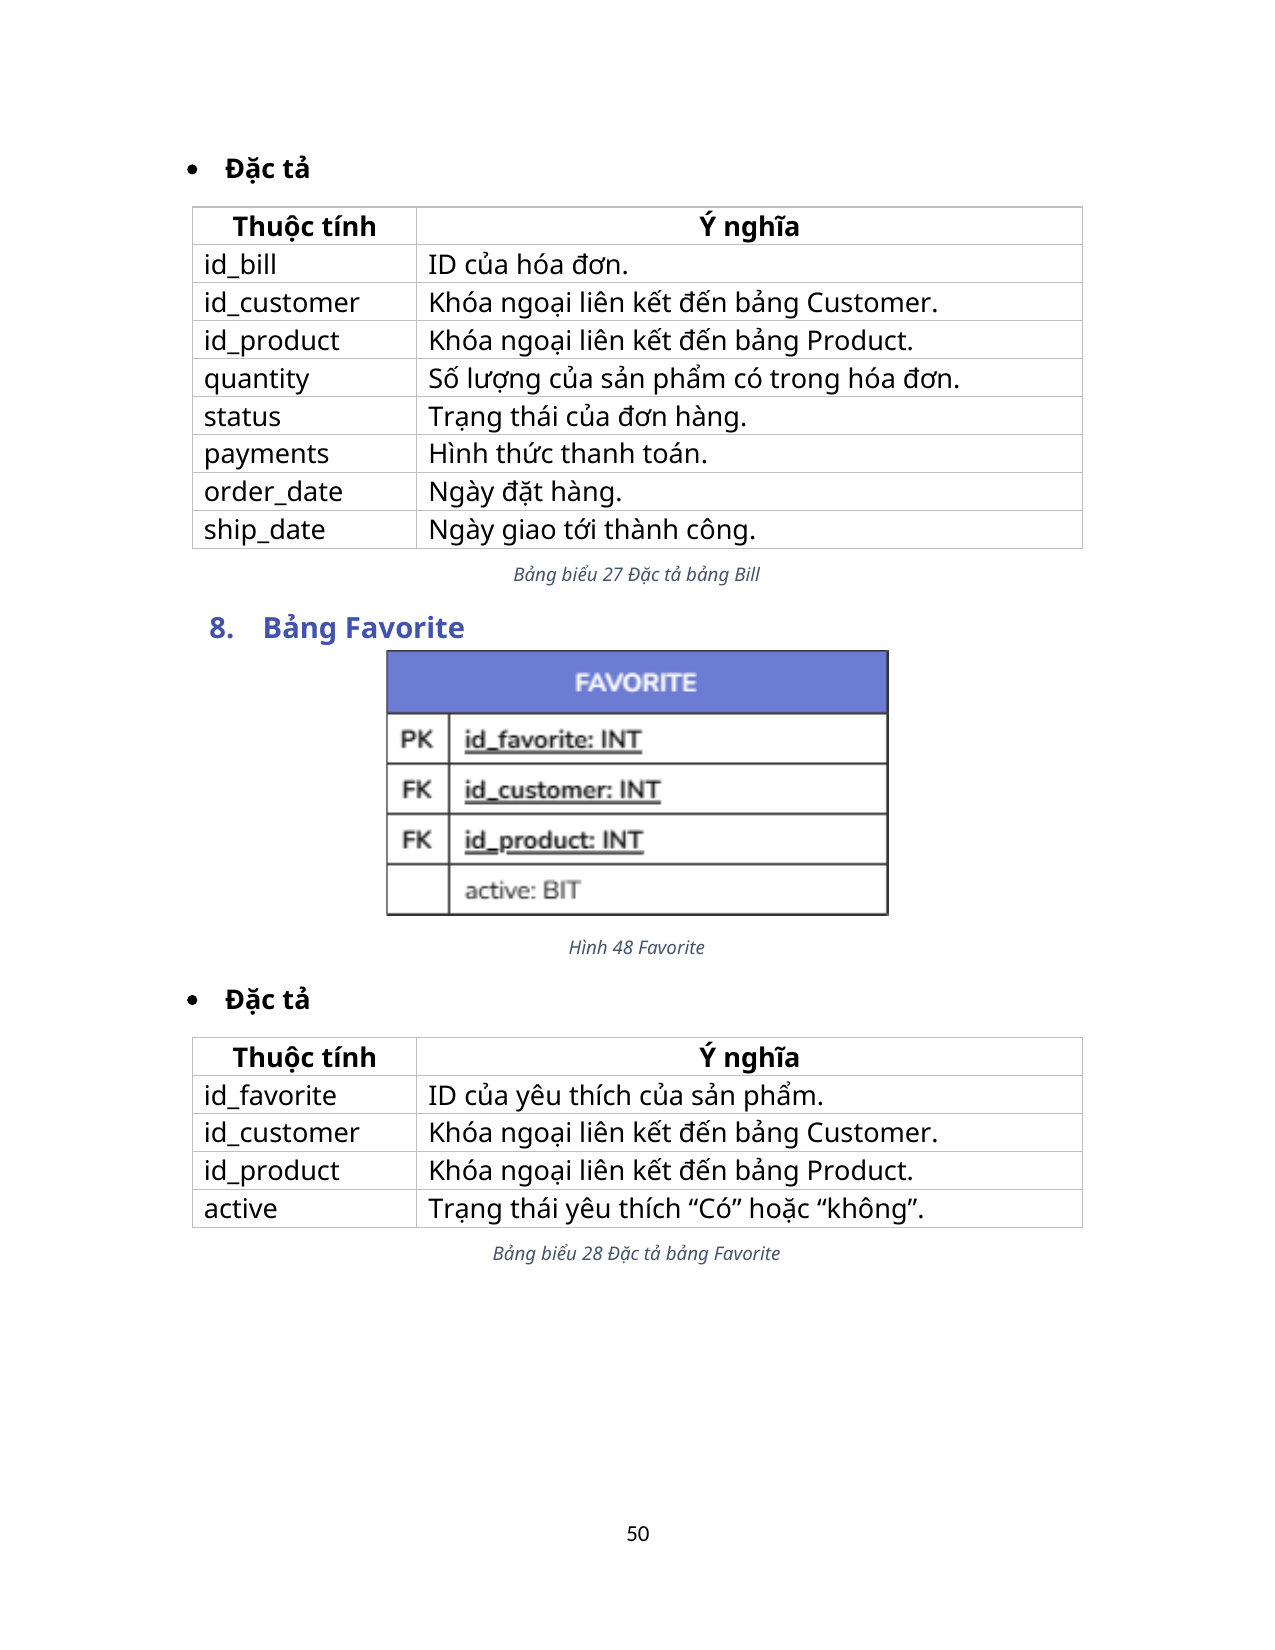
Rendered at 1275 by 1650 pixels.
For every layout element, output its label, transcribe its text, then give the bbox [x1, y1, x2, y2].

table_cell Trạng thái yêu thích “Có” hoặc “không”. [417, 1190, 1082, 1227]
subtitle Bảng Favorite [209, 608, 1125, 647]
list Đặc tả [187, 981, 1125, 1017]
table_cell Trạng thái của đơn hàng. [417, 397, 1082, 434]
table_cell ID của yêu thích của sản phẩm. [417, 1076, 1082, 1113]
table_cell id_product [193, 321, 416, 358]
table_cell order_date [193, 473, 416, 510]
table_header Thuộc tính [193, 1038, 416, 1075]
table_cell ID của hóa đơn. [417, 245, 1082, 282]
text Bảng biểu 27 Đặc tả bảng Bill [150, 561, 1125, 587]
table_cell id_product [193, 1152, 416, 1189]
table_cell status [193, 397, 416, 434]
table_cell id_customer [193, 283, 416, 320]
table_cell active [193, 1190, 416, 1227]
table_cell Khóa ngoại liên kết đến bảng Customer. [417, 1114, 1082, 1151]
table_cell Khóa ngoại liên kết đến bảng Product. [417, 321, 1082, 358]
list Đặc tả [187, 150, 1125, 187]
table_cell id_favorite [193, 1076, 416, 1113]
table_cell Ngày đặt hàng. [417, 473, 1082, 510]
table_cell ship_date [193, 511, 416, 548]
table_cell id_bill [193, 245, 416, 282]
table_cell Hình thức thanh toán. [417, 435, 1082, 472]
table_cell Số lượng của sản phẩm có trong hóa đơn. [417, 359, 1082, 396]
table_header Ý nghĩa [417, 208, 1082, 244]
table_cell payments [193, 435, 416, 472]
table_cell Ngày giao tới thành công. [417, 511, 1082, 548]
table_header Thuộc tính [193, 208, 416, 244]
table_cell Khóa ngoại liên kết đến bảng Product. [417, 1152, 1082, 1189]
text Hình 48 Favorite [150, 934, 1125, 960]
table_cell quantity [193, 359, 416, 396]
picture [386, 650, 889, 916]
table_header Ý nghĩa [417, 1038, 1082, 1075]
text Bảng biểu 28 Đặc tả bảng Favorite [150, 1240, 1125, 1266]
table_cell id_customer [193, 1114, 416, 1151]
table_cell Khóa ngoại liên kết đến bảng Customer. [417, 283, 1082, 320]
